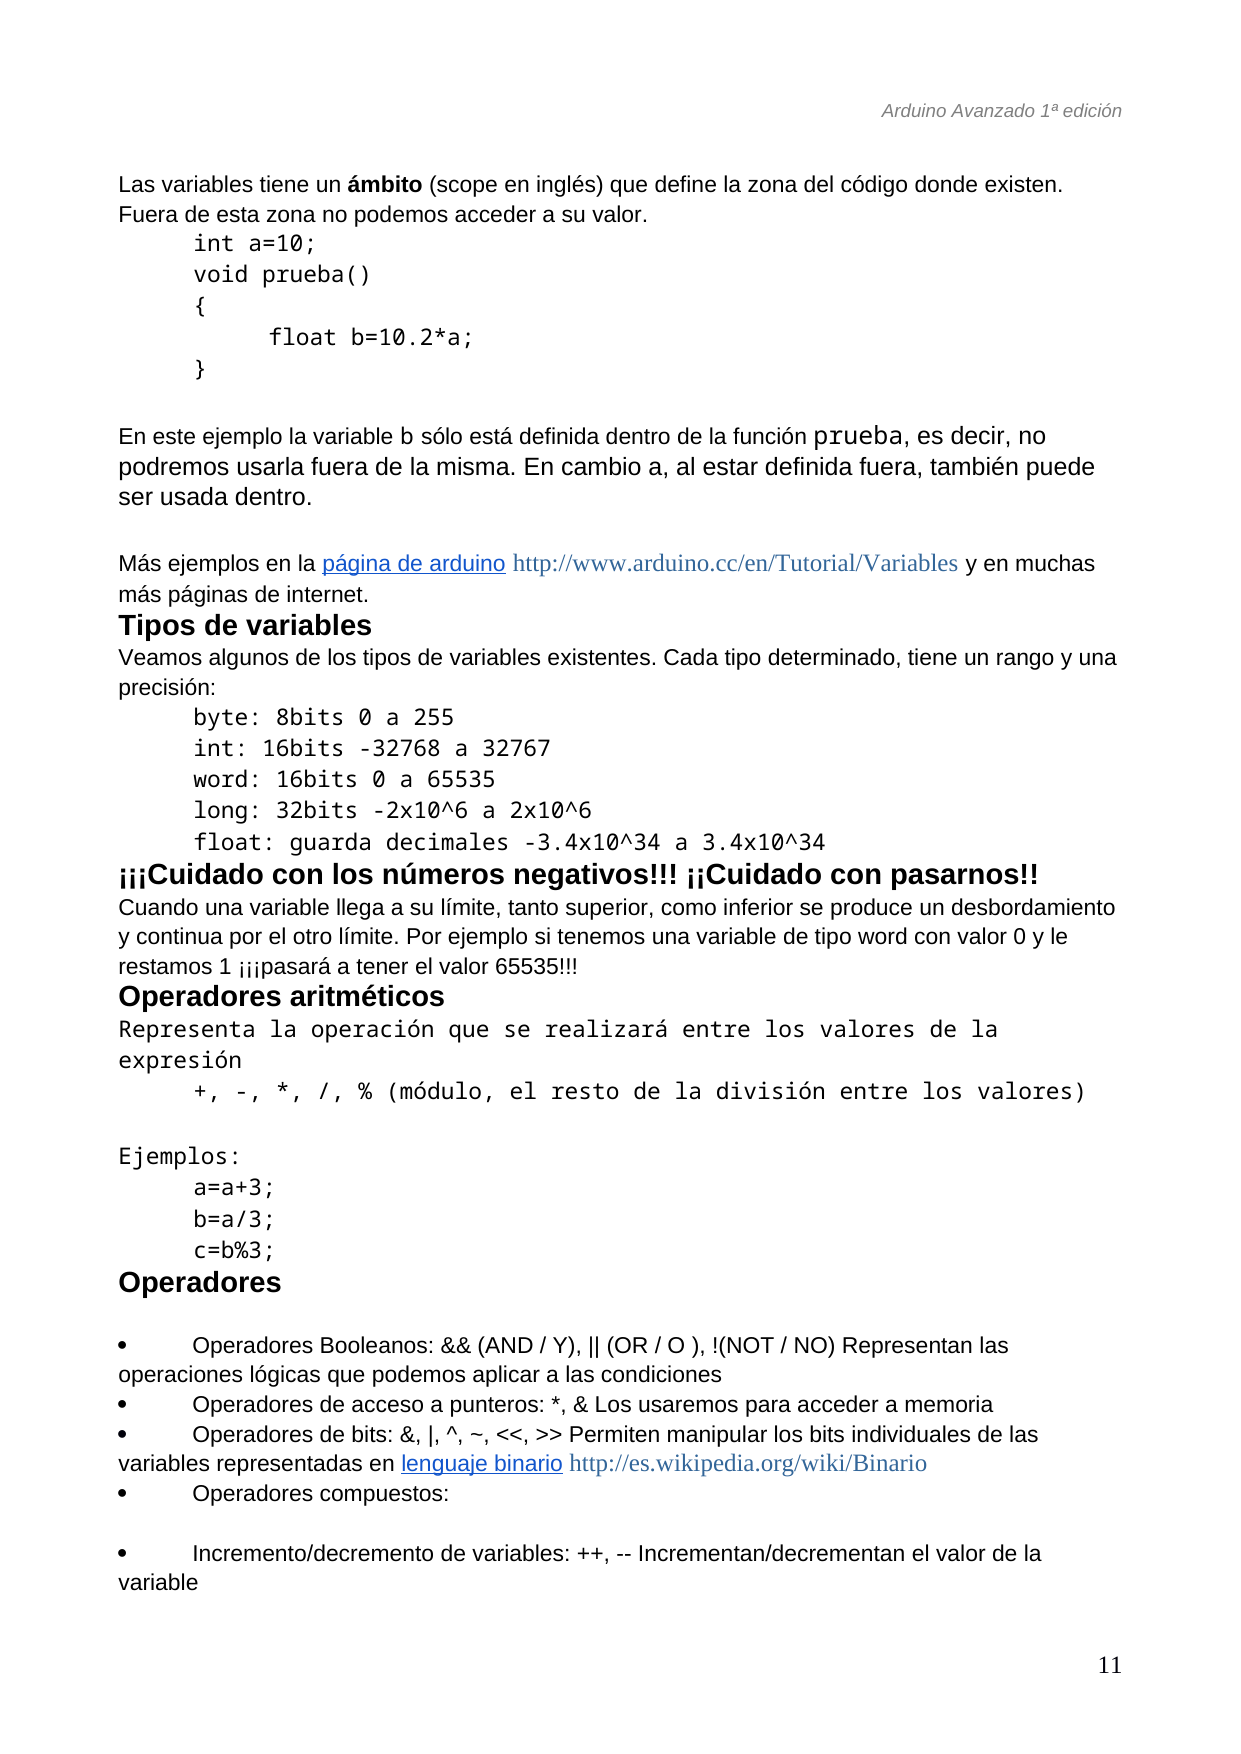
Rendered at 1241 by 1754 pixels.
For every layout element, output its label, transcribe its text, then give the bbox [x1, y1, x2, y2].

text En este ejemplo la variable b sólo está definida dentro de la función prueba, es decir, no podremos usarla fuera de la misma. En cambio a, al estar definida fuera, también puede ser usada dentro. Más ejemplos en la página de arduino http://www.arduino.cc/en/Tutorial/Variables y en muchas más páginas de internet. [118, 383, 1122, 607]
subtitle Operadores [118, 1265, 1122, 1299]
text float: guarda decimales -3.4x10^34 a 3.4x10^34 [193, 825, 1122, 857]
list Operadores Booleanos: && (AND / Y), || (OR / O ), !(NOT / NO) Representan las operaciones lógicas que podemos aplicar a las condiciones [118, 1328, 1122, 1388]
text int a=10; [193, 227, 1122, 258]
text byte: 8bits 0 a 255 [193, 700, 1122, 732]
text Ejemplos: [118, 1107, 1122, 1171]
text Representa la operación que se realizará entre los valores de la expresión [118, 1013, 1122, 1075]
text c=b%3; [193, 1234, 1122, 1265]
subtitle ¡¡¡Cuidado con los números negativos!!! ¡¡Cuidado con pasarnos!! [118, 857, 1122, 890]
text } [193, 352, 1122, 383]
list Incremento/decremento de variables: ++, -- Incrementan/decrementan el valor de la variable [118, 1536, 1122, 1596]
text word: 16bits 0 a 65535 [193, 763, 1122, 794]
list Operadores de bits: &, |, ^, ~, <<, >> Permiten manipular los bits individuales de las variables representadas en lenguaje binario http://es.wikipedia.org/wiki/Binario [118, 1417, 1122, 1477]
subtitle Tipos de variables [118, 607, 1122, 641]
text Veamos algunos de los tipos de variables existentes. Cada tipo determinado, tiene un rango y una precisión: [118, 641, 1122, 700]
text a=a+3; [193, 1171, 1122, 1203]
text void prueba() [193, 258, 1122, 289]
list Operadores compuestos: [118, 1477, 1122, 1506]
list Operadores de acceso a punteros: *, & Los usaremos para acceder a memoria [118, 1388, 1122, 1417]
text long: 32bits -2x10^6 a 2x10^6 [193, 794, 1122, 825]
text float b=10.2*a; [193, 321, 1122, 352]
text int: 16bits -32768 a 32767 [193, 732, 1122, 763]
text Cuando una variable llega a su límite, tanto superior, como inferior se produce un desbordamiento y continua por el otro límite. Por ejemplo si tenemos una variable de tipo word con valor 0 y le restamos 1 ¡¡¡pasará a tener el valor 65535!!! [118, 890, 1122, 979]
text { [193, 289, 1122, 321]
text +, -, *, /, % (módulo, el resto de la división entre los valores) [118, 1075, 1122, 1107]
subtitle Operadores aritméticos [118, 979, 1122, 1013]
text Las variables tiene un ámbito (scope en inglés) que define la zona del código donde existen. Fuera de esta zona no podemos acceder a su valor. [118, 134, 1122, 227]
text b=a/3; [193, 1203, 1122, 1234]
